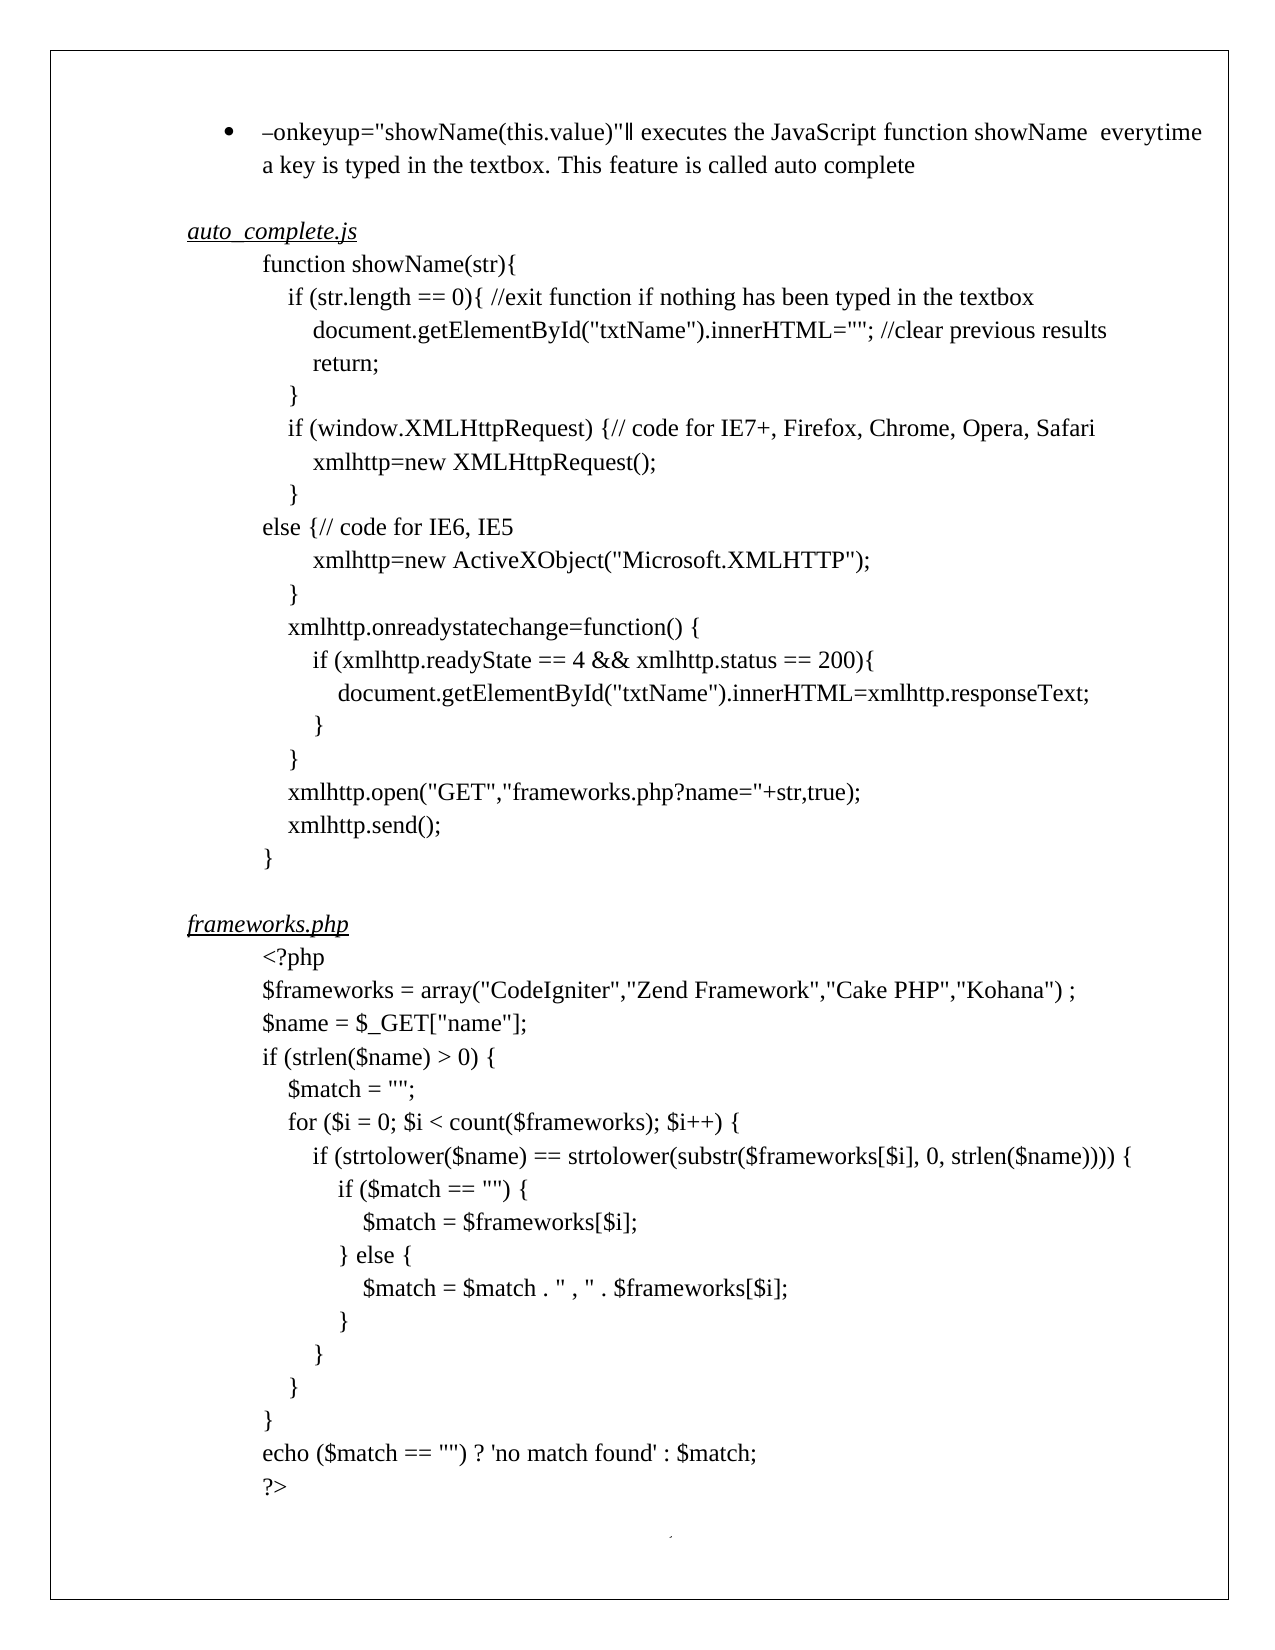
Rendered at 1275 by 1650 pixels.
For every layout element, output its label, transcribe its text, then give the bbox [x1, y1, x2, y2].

text $match = $frameworks[$i]; [363, 1207, 1228, 1236]
text else {// code for IE6, IE5 [262, 512, 1228, 541]
text function showName(str){ [262, 249, 1228, 278]
text echo ($match == "") ? 'no match found' : $match; [262, 1438, 1228, 1467]
text if (strtolower($name) == strtolower(substr($frameworks[$i], 0, strlen($name)))) { if ($match == "") { [312, 1141, 1142, 1203]
text <?php [262, 942, 1228, 971]
text xmlhttp=new ActiveXObject("Microsoft.XMLHTTP"); [313, 545, 1228, 574]
text xmlhttp.onreadystatechange=function() { [288, 612, 1228, 641]
text xmlhttp.open("GET","frameworks.php?name="+str,true); xmlhttp.send(); [288, 777, 981, 839]
text } [313, 1339, 1228, 1368]
text for ($i = 0; $i < count($frameworks); $i++) { [288, 1107, 1228, 1136]
text frameworks.php [187, 909, 1228, 938]
text if (str.length == 0){ //exit function if nothing has been typed in the textbox document.getElementById("txtName").innerHTML=""; //clear previous results return; [288, 282, 1158, 377]
text } [288, 579, 1228, 608]
text $frameworks = array("CodeIgniter","Zend Framework","Cake PHP","Kohana") ; [262, 976, 1228, 1004]
text } [288, 479, 1228, 508]
text auto_complete.js [187, 216, 1228, 244]
text $match = ""; [288, 1074, 1228, 1103]
text $name = $_GET["name"]; if (strlen($name) > 0) { [262, 1008, 527, 1070]
text } [262, 1405, 1228, 1434]
text } [262, 843, 1228, 872]
text } [288, 744, 1228, 773]
text if (window.XMLHttpRequest) {// code for IE7+, Firefox, Chrome, Opera, Safari xmlhttp=new XMLHttpRequest(); [288, 413, 1158, 475]
text ?> [262, 1472, 1228, 1500]
list ―onkeyup="showName(this.value)"‖ executes the JavaScript function showName everytime a key is typed in the textbox. This feature is called auto complete [224, 117, 1205, 178]
text if (xmlhttp.readyState == 4 && xmlhttp.status == 200){ document.getElementById("txtName").innerHTML=xmlhttp.responseText; [312, 645, 1228, 707]
text } [288, 381, 1228, 409]
text } [338, 1306, 1228, 1335]
text $match = $match . " , " . $frameworks[$i]; [363, 1273, 1228, 1302]
text } [288, 1372, 1228, 1401]
text } else { [338, 1240, 1228, 1269]
text } [313, 711, 1228, 740]
